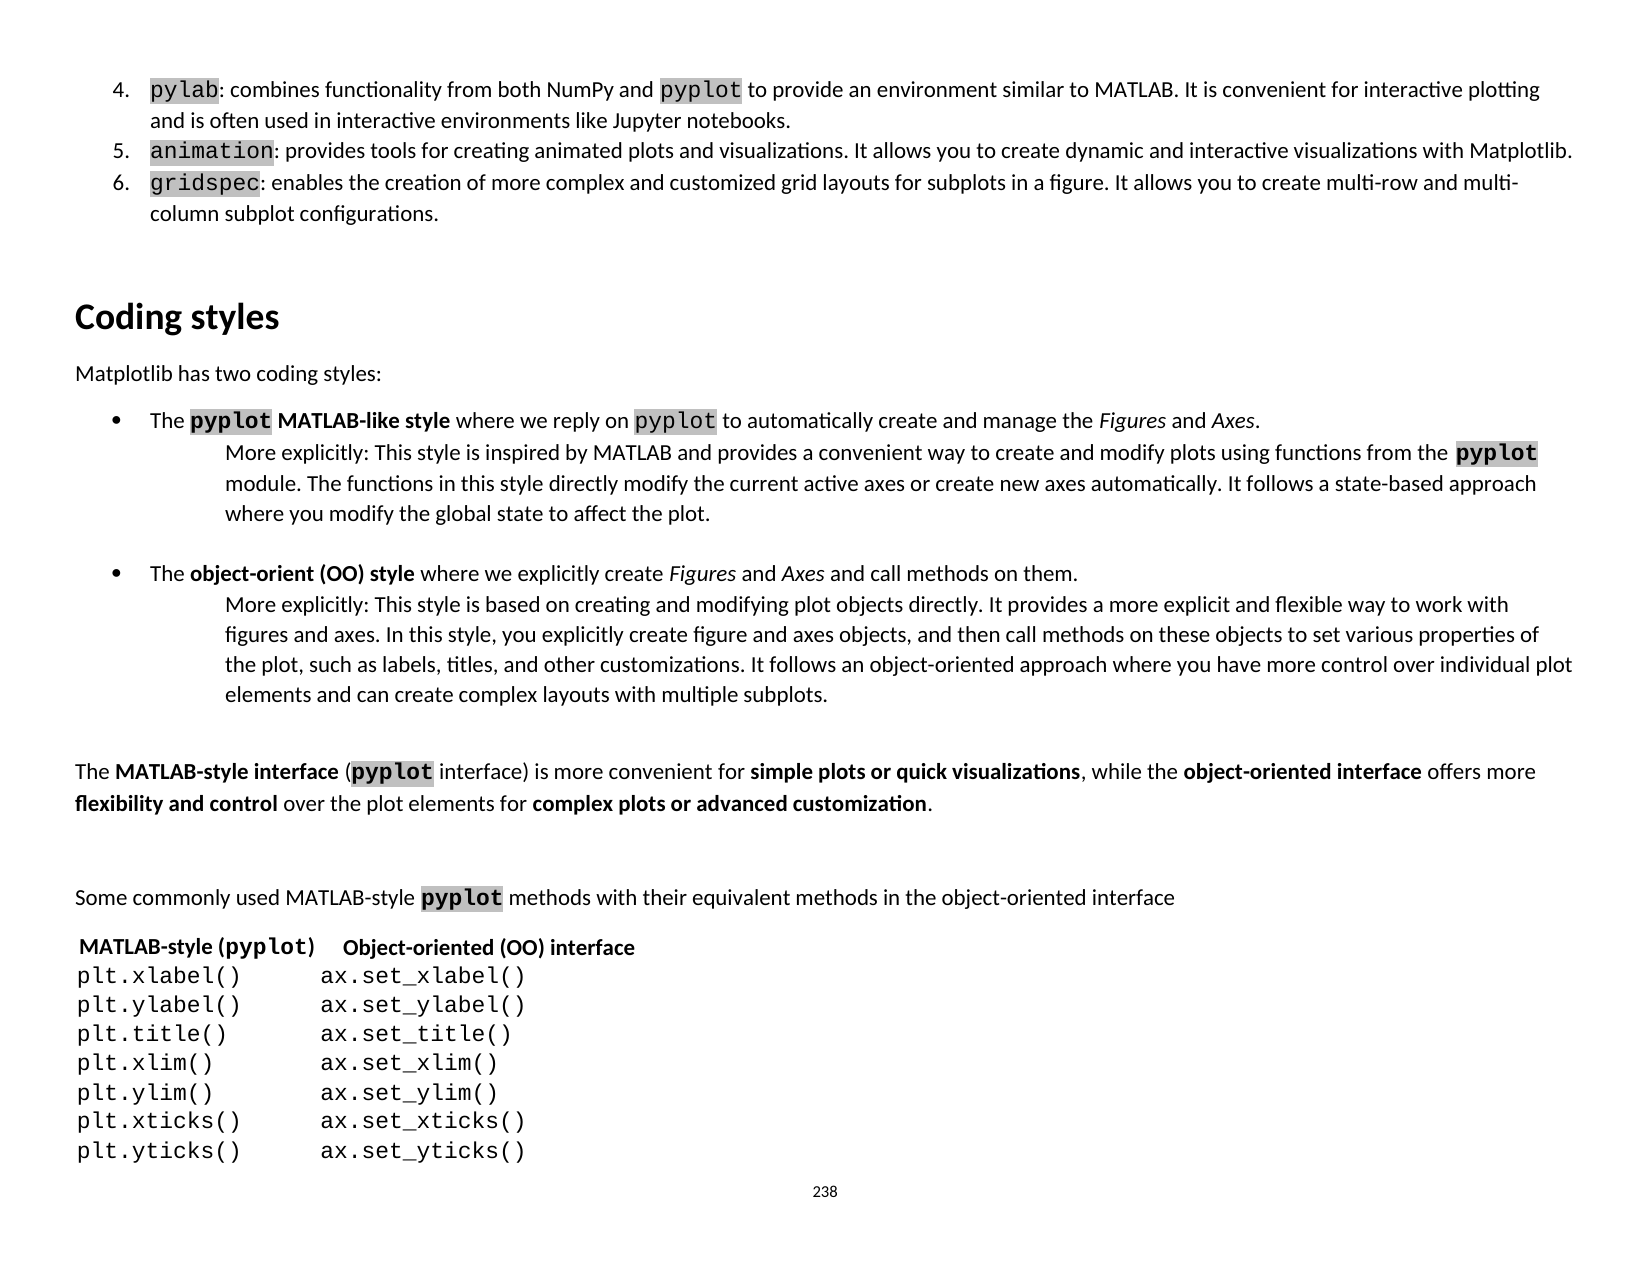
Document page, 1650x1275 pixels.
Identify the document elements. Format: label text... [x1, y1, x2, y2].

table_cell plt.ylabel() [75, 992, 319, 1021]
list More explicitly: This style is inspired by MATLAB and provides a convenient way to create and modify plots using functions from the pyplot module. The functions in this style directly modify the current active axes or create new axes automatically. It follows a state-based approach where you modify the global state to affect the plot. [225, 438, 1575, 527]
table_header MATLAB-style (pyplot) [75, 931, 319, 963]
list animation: provides tools for creating animated plots and visualizations. It allows you to create dynamic and interactive visualizations with Matplotlib. [112, 137, 1575, 166]
text Some commonly used MATLAB-style pyplot methods with their equivalent methods in the object-oriented interface [75, 883, 1575, 912]
list gridspec: enables the creation of more complex and customized grid layouts for subplots in a figure. It allows you to create multi-row and multi-column subplot configurations. [112, 168, 1575, 227]
table_cell ax.set_xlim() [319, 1050, 659, 1079]
table_cell ax.set_ylim() [319, 1079, 659, 1108]
table_cell ax.set_title() [319, 1021, 659, 1050]
list The pyplot MATLAB-like style where we reply on pyplot to automatically create and manage the Figures and Axes. [112, 406, 1575, 435]
table_cell ax.set_xlabel() [319, 963, 659, 992]
table_cell ax.set_xticks() [319, 1108, 659, 1137]
table_cell plt.yticks() [75, 1138, 319, 1166]
list pylab: combines functionality from both NumPy and pyplot to provide an environment similar to MATLAB. It is convenient for interactive plotting and is often used in interactive environments like Jupyter notebooks. [112, 75, 1575, 134]
table_cell plt.ylim() [75, 1079, 319, 1108]
list The object-orient (OO) style where we explicitly create Figures and Axes and call methods on them. [112, 559, 1575, 588]
table_cell plt.title() [75, 1021, 319, 1050]
table_cell ax.set_yticks() [319, 1138, 659, 1166]
table_cell plt.xticks() [75, 1108, 319, 1137]
list More explicitly: This style is based on creating and modifying plot objects directly. It provides a more explicit and flexible way to work with figures and axes. In this style, you explicitly create figure and axes objects, and then call methods on these objects to set various properties of the plot, such as labels, titles, and other customizations. It follows an object-oriented approach where you have more control over individual plot elements and can create complex layouts with multiple subplots. [225, 590, 1575, 708]
table_cell plt.xlim() [75, 1050, 319, 1079]
text Coding styles [75, 293, 1575, 339]
table_header Object-oriented (OO) interface [319, 931, 659, 963]
text Matplotlib has two coding styles: [75, 359, 1575, 387]
table_cell ax.set_ylabel() [319, 992, 659, 1021]
text The MATLAB-style interface (pyplot interface) is more convenient for simple plots or quick visualizations, while the object-oriented interface offers more flexibility and control over the plot elements for complex plots or advanced customization. [75, 757, 1575, 817]
table_cell plt.xlabel() [75, 963, 319, 992]
